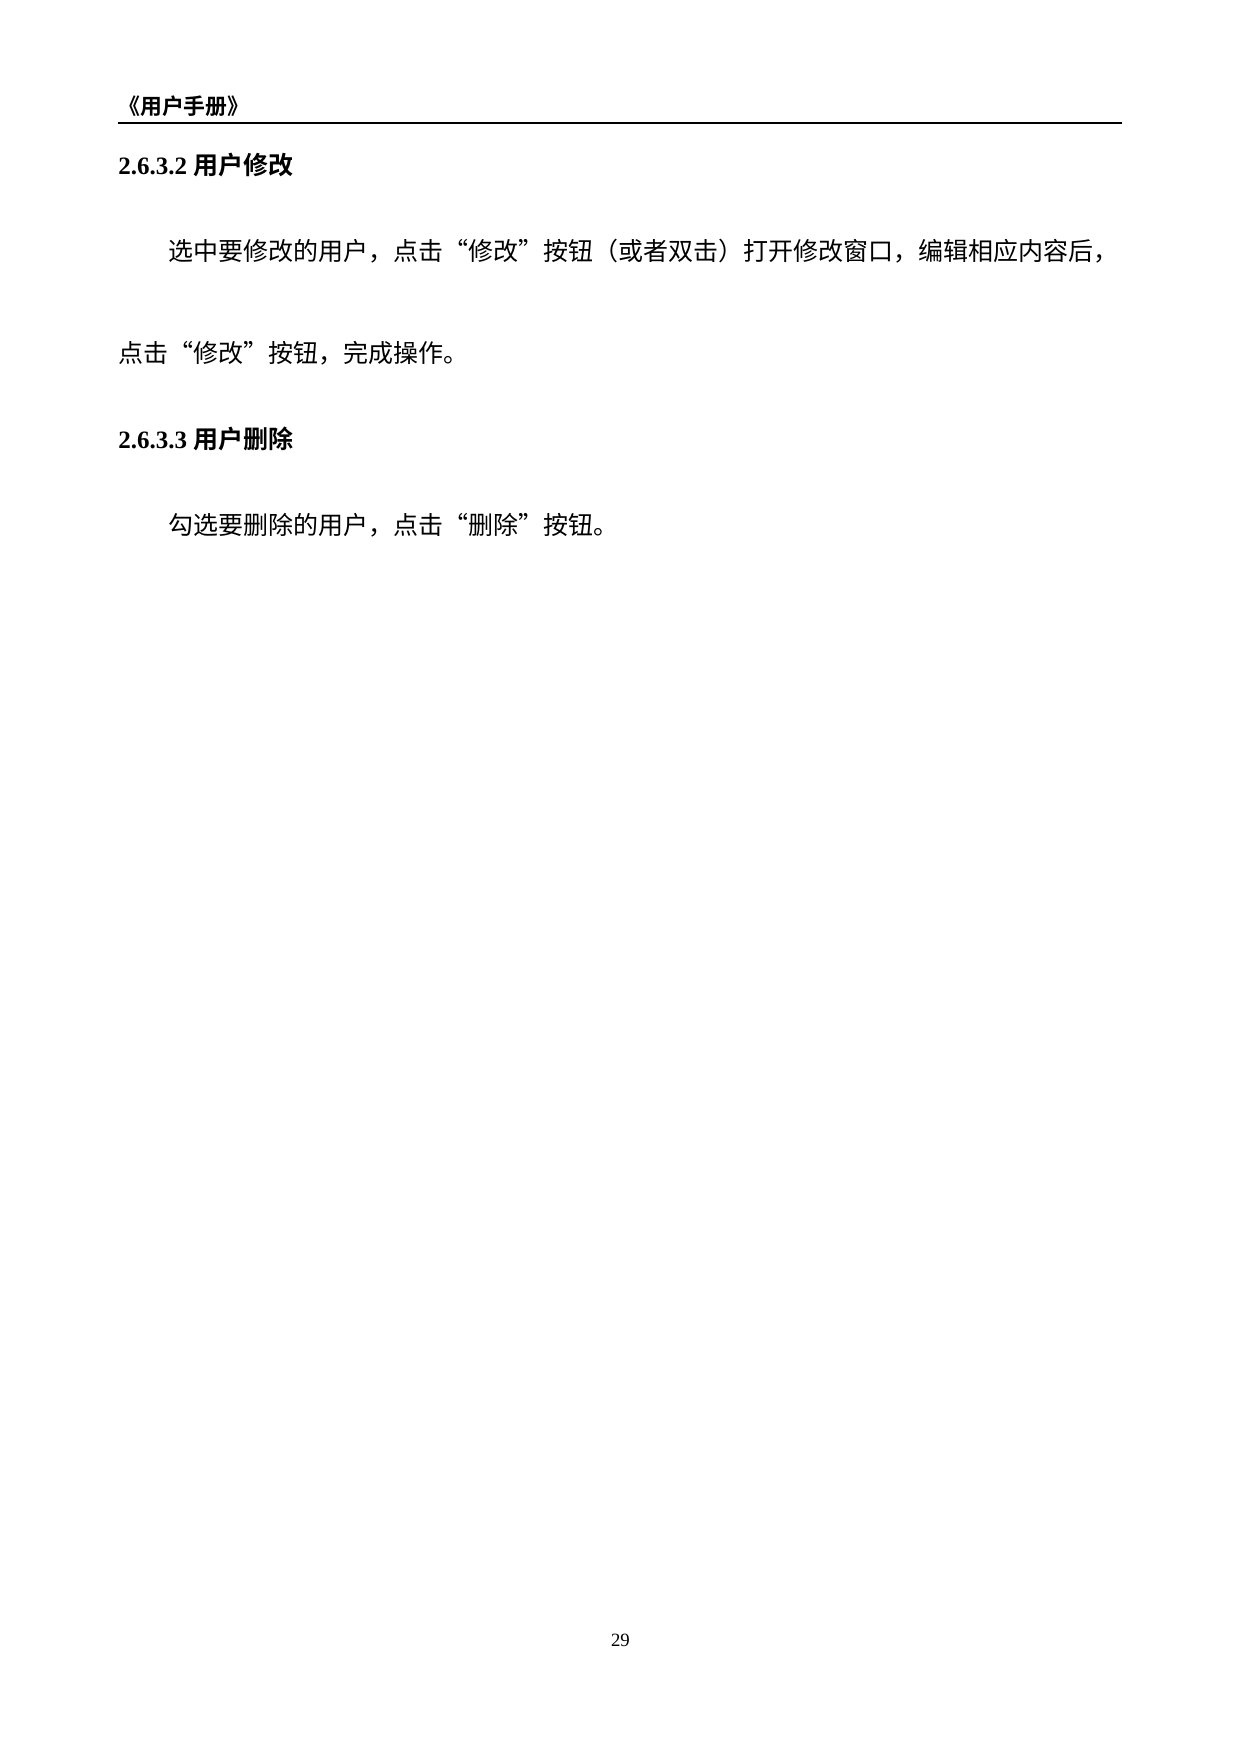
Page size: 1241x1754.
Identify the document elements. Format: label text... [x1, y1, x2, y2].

subtitle 2.6.3.3 用户删除 [118, 403, 1122, 471]
subtitle 2.6.3.2 用户修改 [118, 129, 1122, 197]
text 选中要修改的用户，点击“修改”按钮（或者双击）打开修改窗口，编辑相应内容后，点击“修改”按钮，完成操作。 [118, 215, 1122, 385]
text 勾选要删除的用户，点击“删除”按钮。 [118, 489, 1122, 557]
